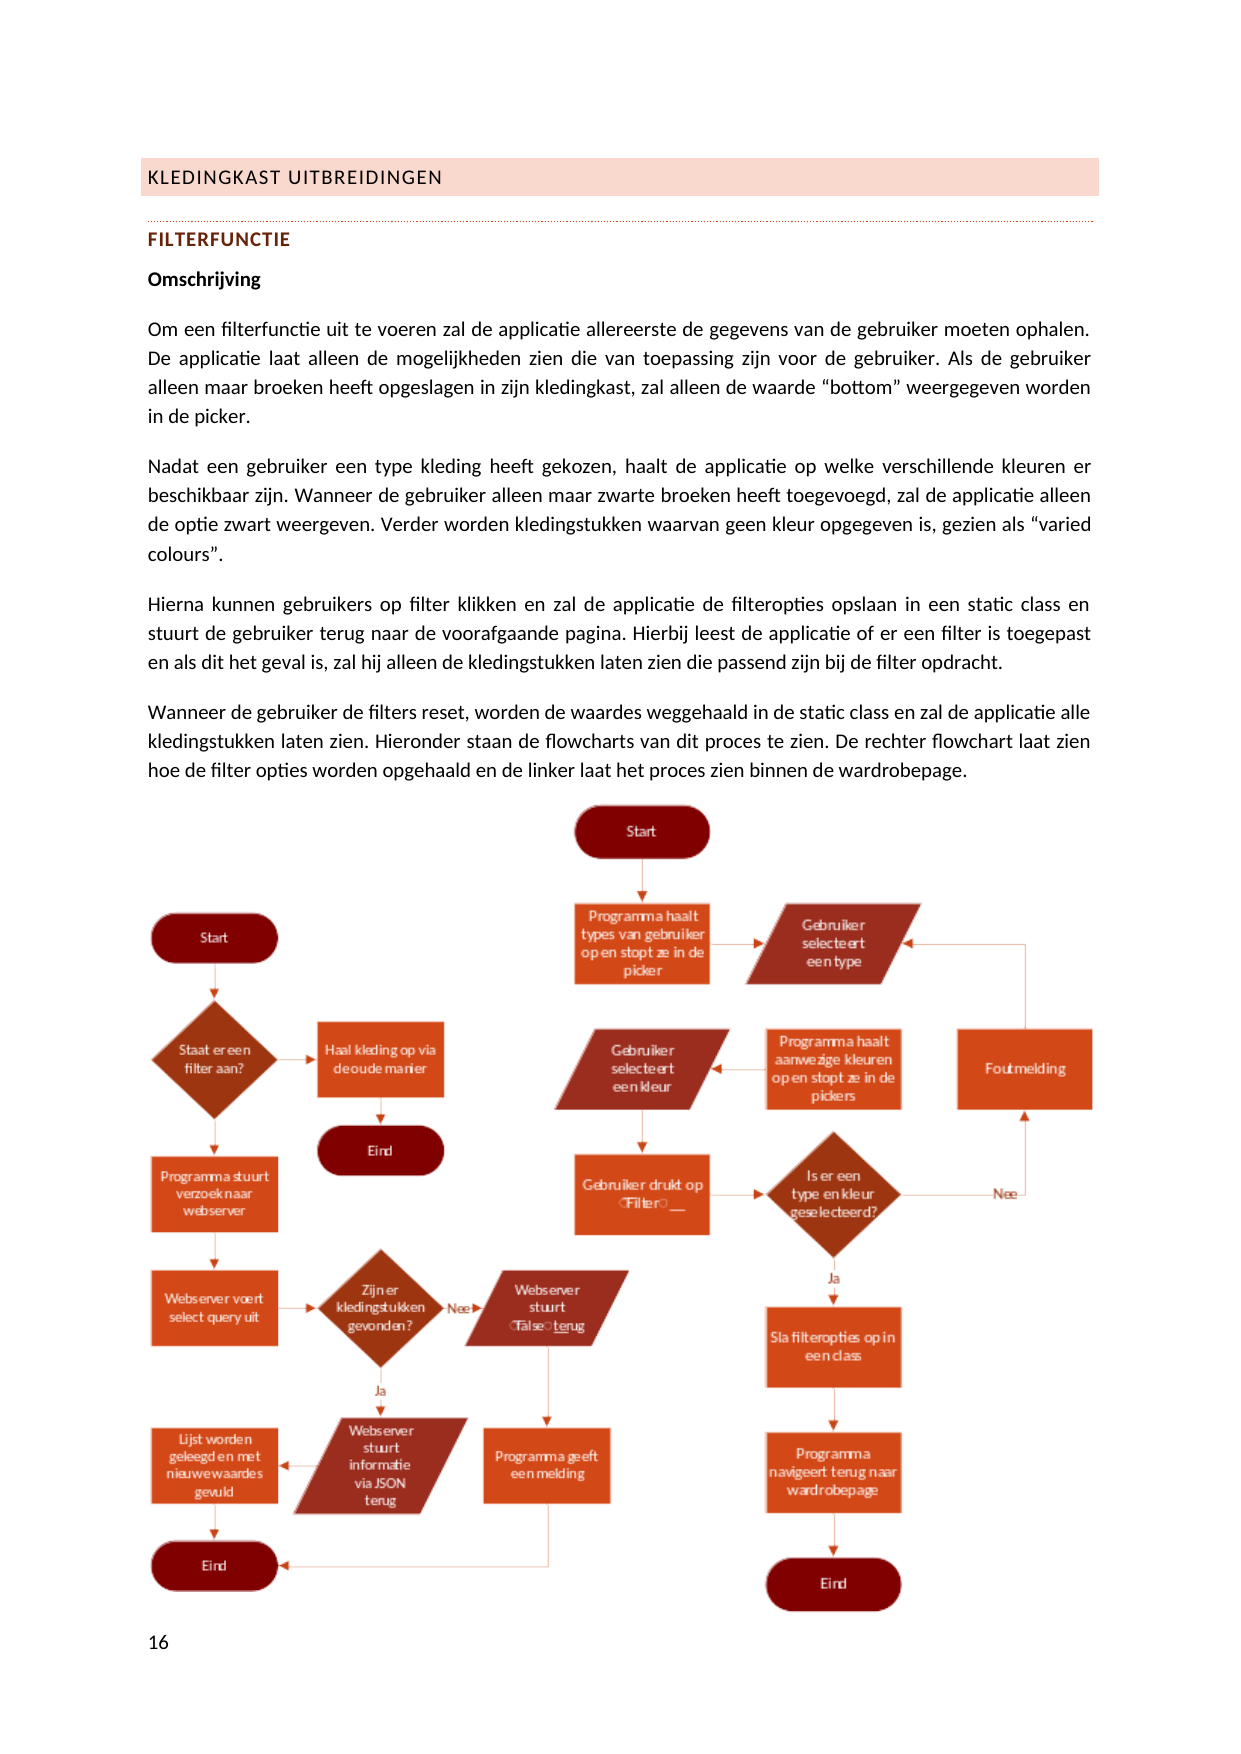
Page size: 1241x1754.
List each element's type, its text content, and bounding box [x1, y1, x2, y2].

text Omschrijving [148, 266, 1093, 291]
text Wanneer de gebruiker de filters reset, worden de waardes weggehaald in de static class en zal de applicatie alle kledingstukken laten zien. Hieronder staan de flowcharts van dit proces te zien. De rechter flowchart laat zien hoe de filter opties worden opgehaald en de linker laat het proces zien binnen de wardrobepage. [148, 699, 1093, 783]
subtitle Filterfunctie [148, 221, 1093, 252]
text Hierna kunnen gebruikers op filter klikken en zal de applicatie de filteropties opslaan in een static class en stuurt de gebruiker terug naar de voorafgaande pagina. Hierbij leest de applicatie of er een filter is toegepast en als dit het geval is, zal hij alleen de kledingstukken laten zien die passend zijn bij de filter opdracht. [148, 591, 1093, 674]
subtitle Kledingkast uitbreidingen [148, 164, 1093, 190]
text Om een filterfunctie uit te voeren zal de applicatie allereerste de gegevens van de gebruiker moeten ophalen. De applicatie laat alleen de mogelijkheden zien die van toepassing zijn voor de gebruiker. Als de gebruiker alleen maar broeken heeft opgeslagen in zijn kledingkast, zal alleen de waarde “bottom” weergegeven worden in de picker. [148, 316, 1093, 429]
text Nadat een gebruiker een type kleding heeft gekozen, haalt de applicatie op welke verschillende kleuren er beschikbaar zijn. Wanneer de gebruiker alleen maar zwarte broeken heeft toegevoegd, zal de applicatie alleen de optie zwart weergeven. Verder worden kledingstukken waarvan geen kleur opgegeven is, gezien als “varied colours”. [148, 453, 1093, 566]
